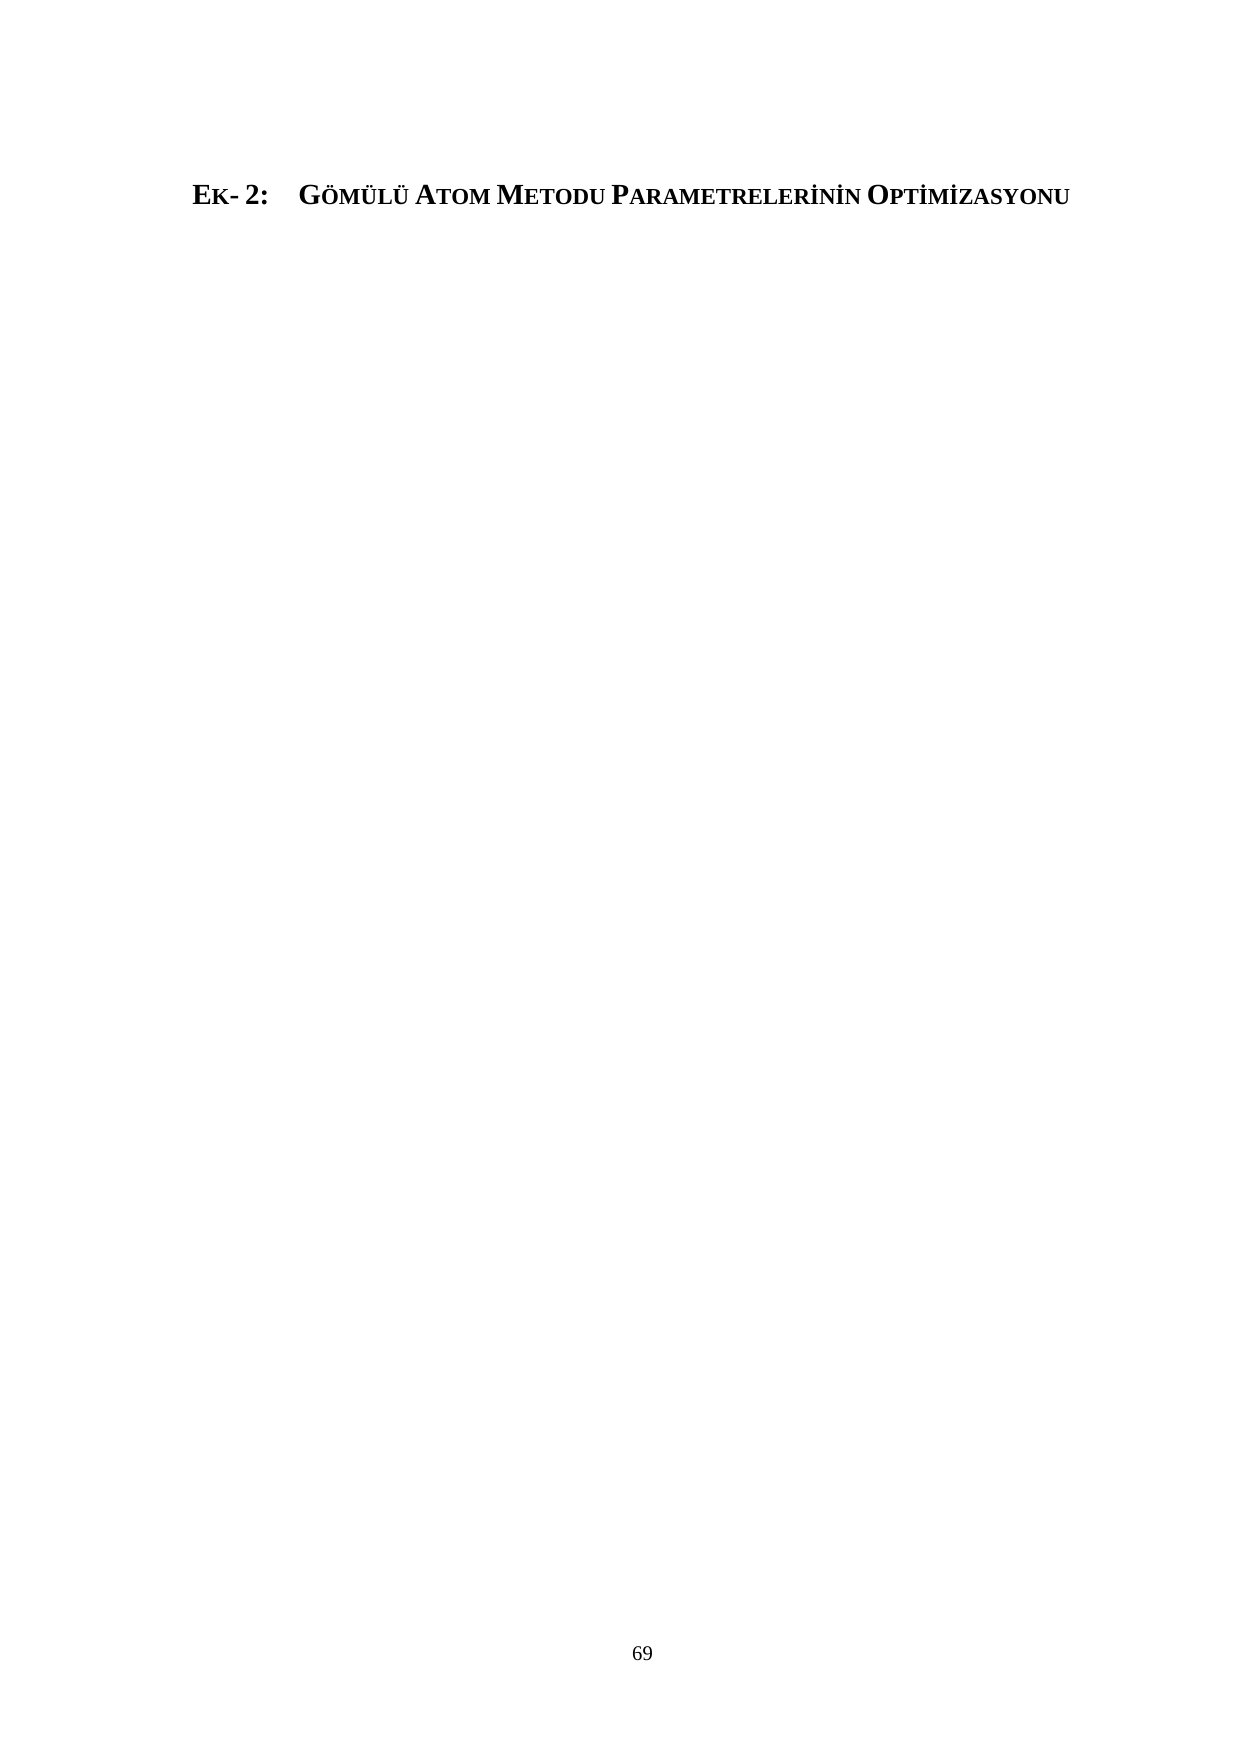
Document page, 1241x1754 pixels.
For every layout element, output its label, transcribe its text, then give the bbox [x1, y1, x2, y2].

text EK-2: GÖMÜLÜ ATOM METODU PARAMETRELERİNİN OPTİMİZASYONU [192, 177, 1154, 211]
text 69 [632, 1641, 1154, 1665]
